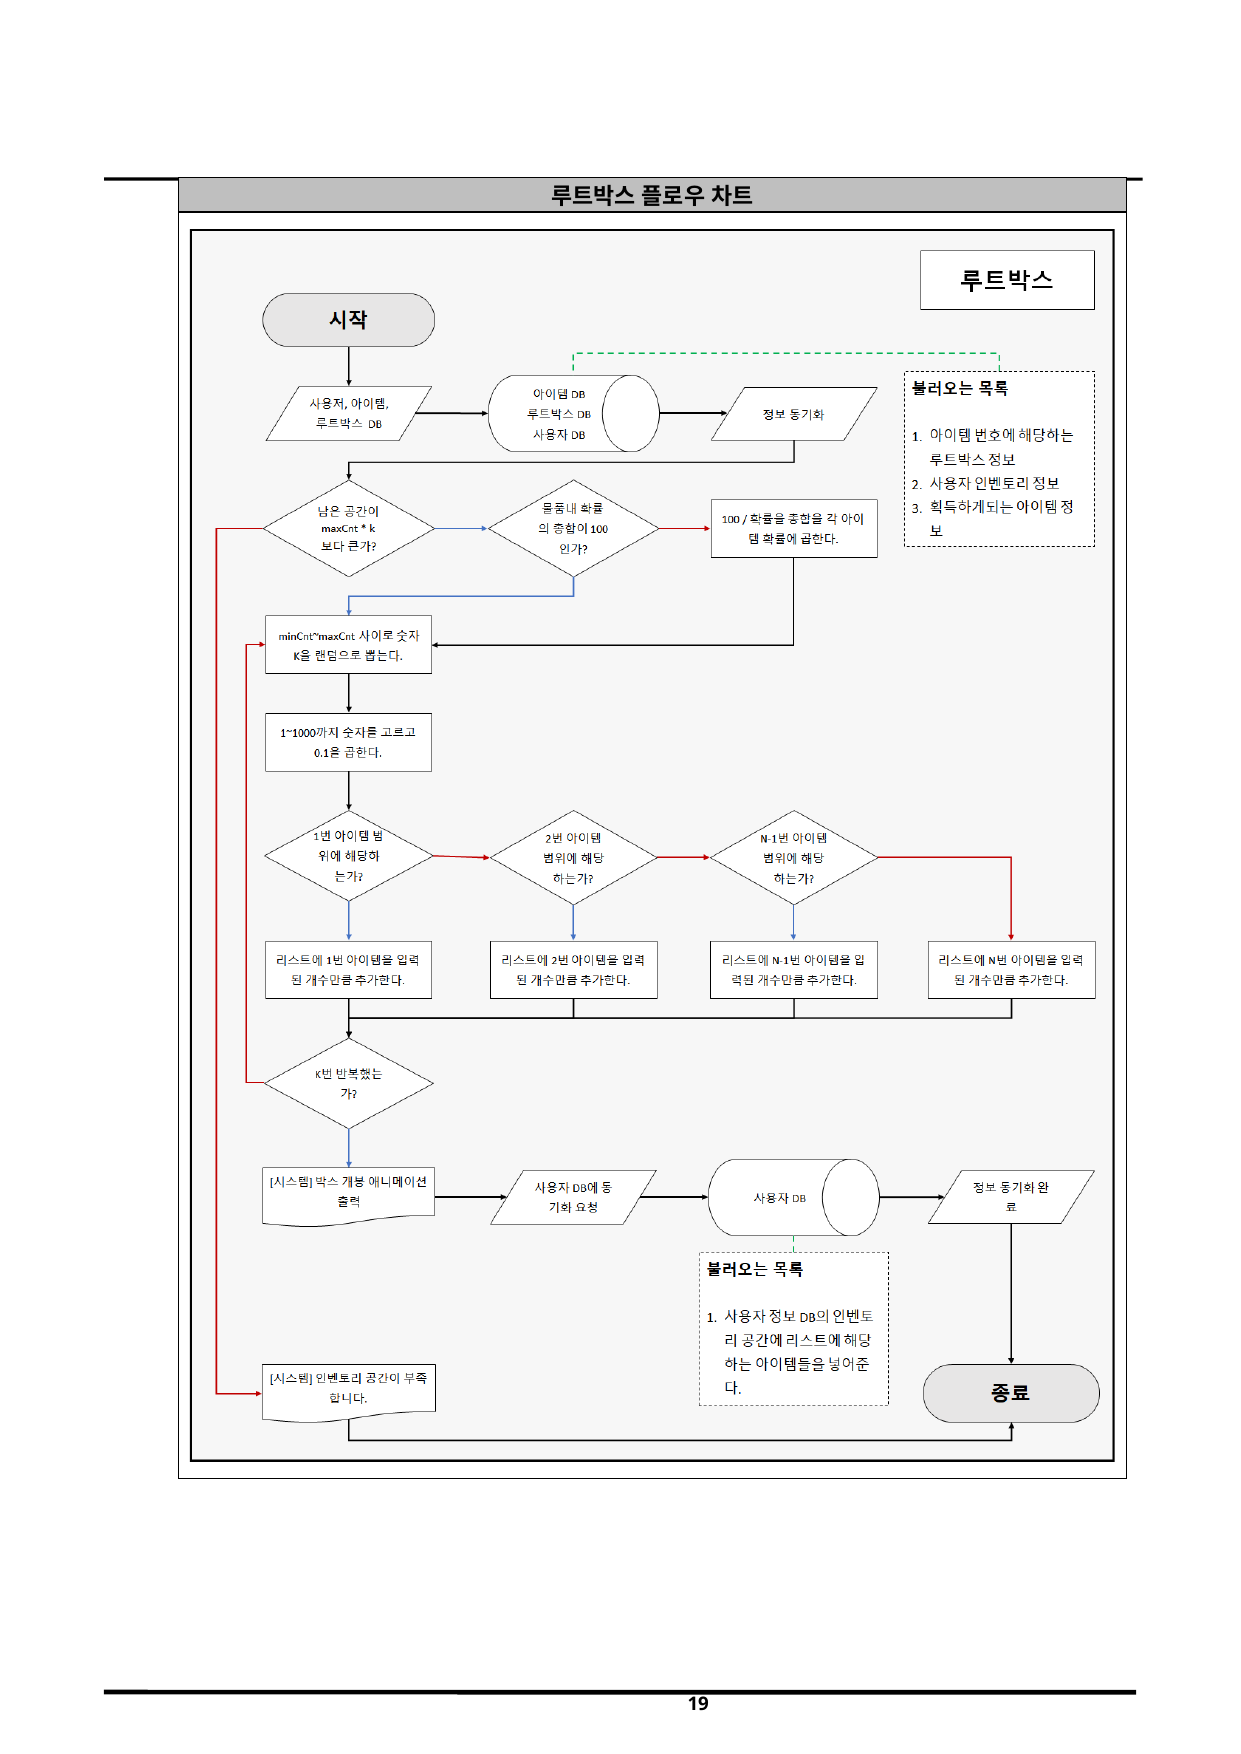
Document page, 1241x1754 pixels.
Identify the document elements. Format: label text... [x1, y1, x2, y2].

table_header 루트박스 플로우 차트 [179, 178, 1126, 211]
table_cell [179, 213, 1126, 1478]
picture [189, 229, 1115, 1462]
